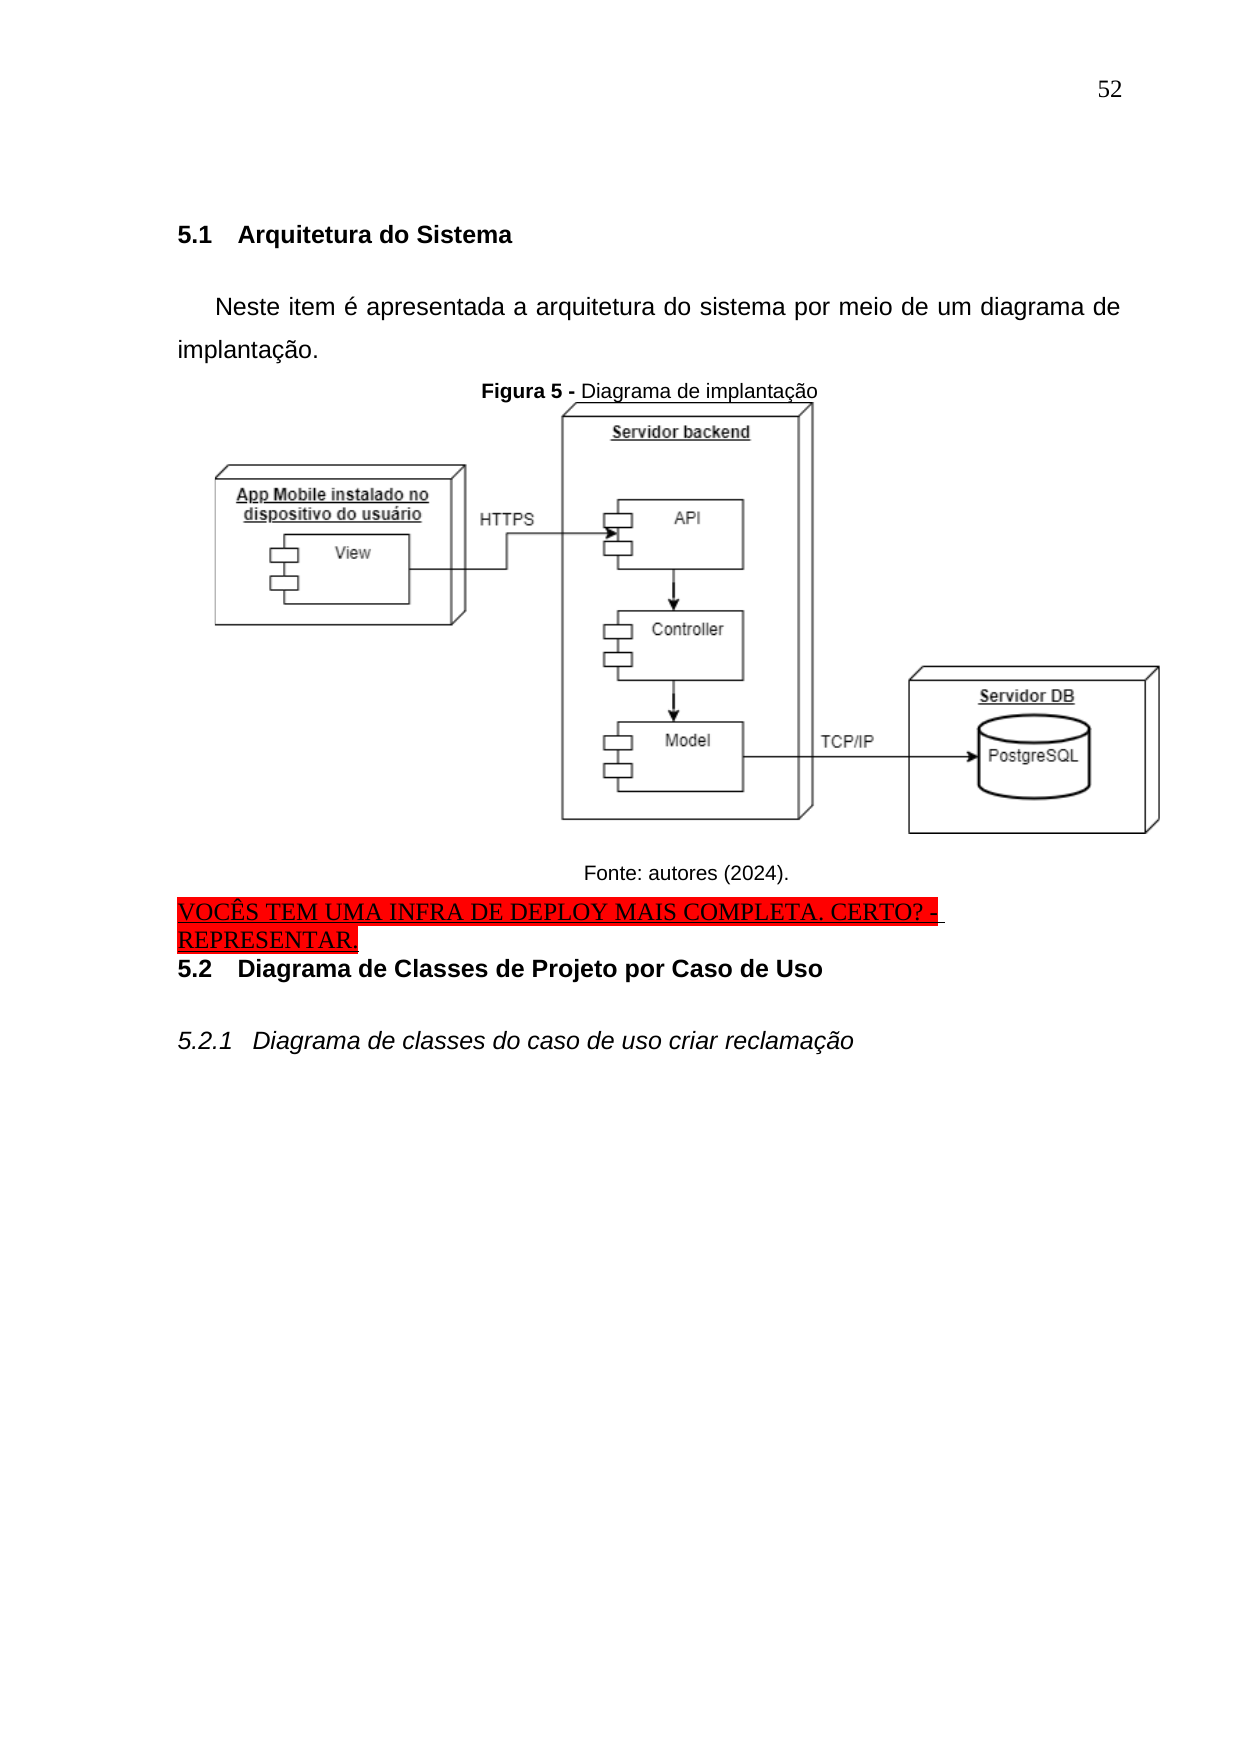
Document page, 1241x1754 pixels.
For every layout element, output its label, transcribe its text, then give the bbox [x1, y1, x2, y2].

subtitle Diagrama de classes do caso de uso criar reclamação [177, 1026, 1122, 1055]
text Figura 5 - Diagrama de implantação [177, 378, 1122, 402]
subtitle Diagrama de Classes de Projeto por Caso de Uso [177, 954, 1122, 983]
text Fonte: autores (2024). [177, 861, 1122, 885]
subtitle Arquitetura do Sistema [177, 220, 1122, 249]
picture [214, 402, 1160, 834]
text Neste item é apresentada a arquitetura do sistema por meio de um diagrama de implantação. [177, 292, 1122, 364]
text VOCÊS TEM UMA INFRA DE DEPLOY MAIS COMPLETA. CERTO? - REPRESENTAR. [358, 897, 1122, 954]
